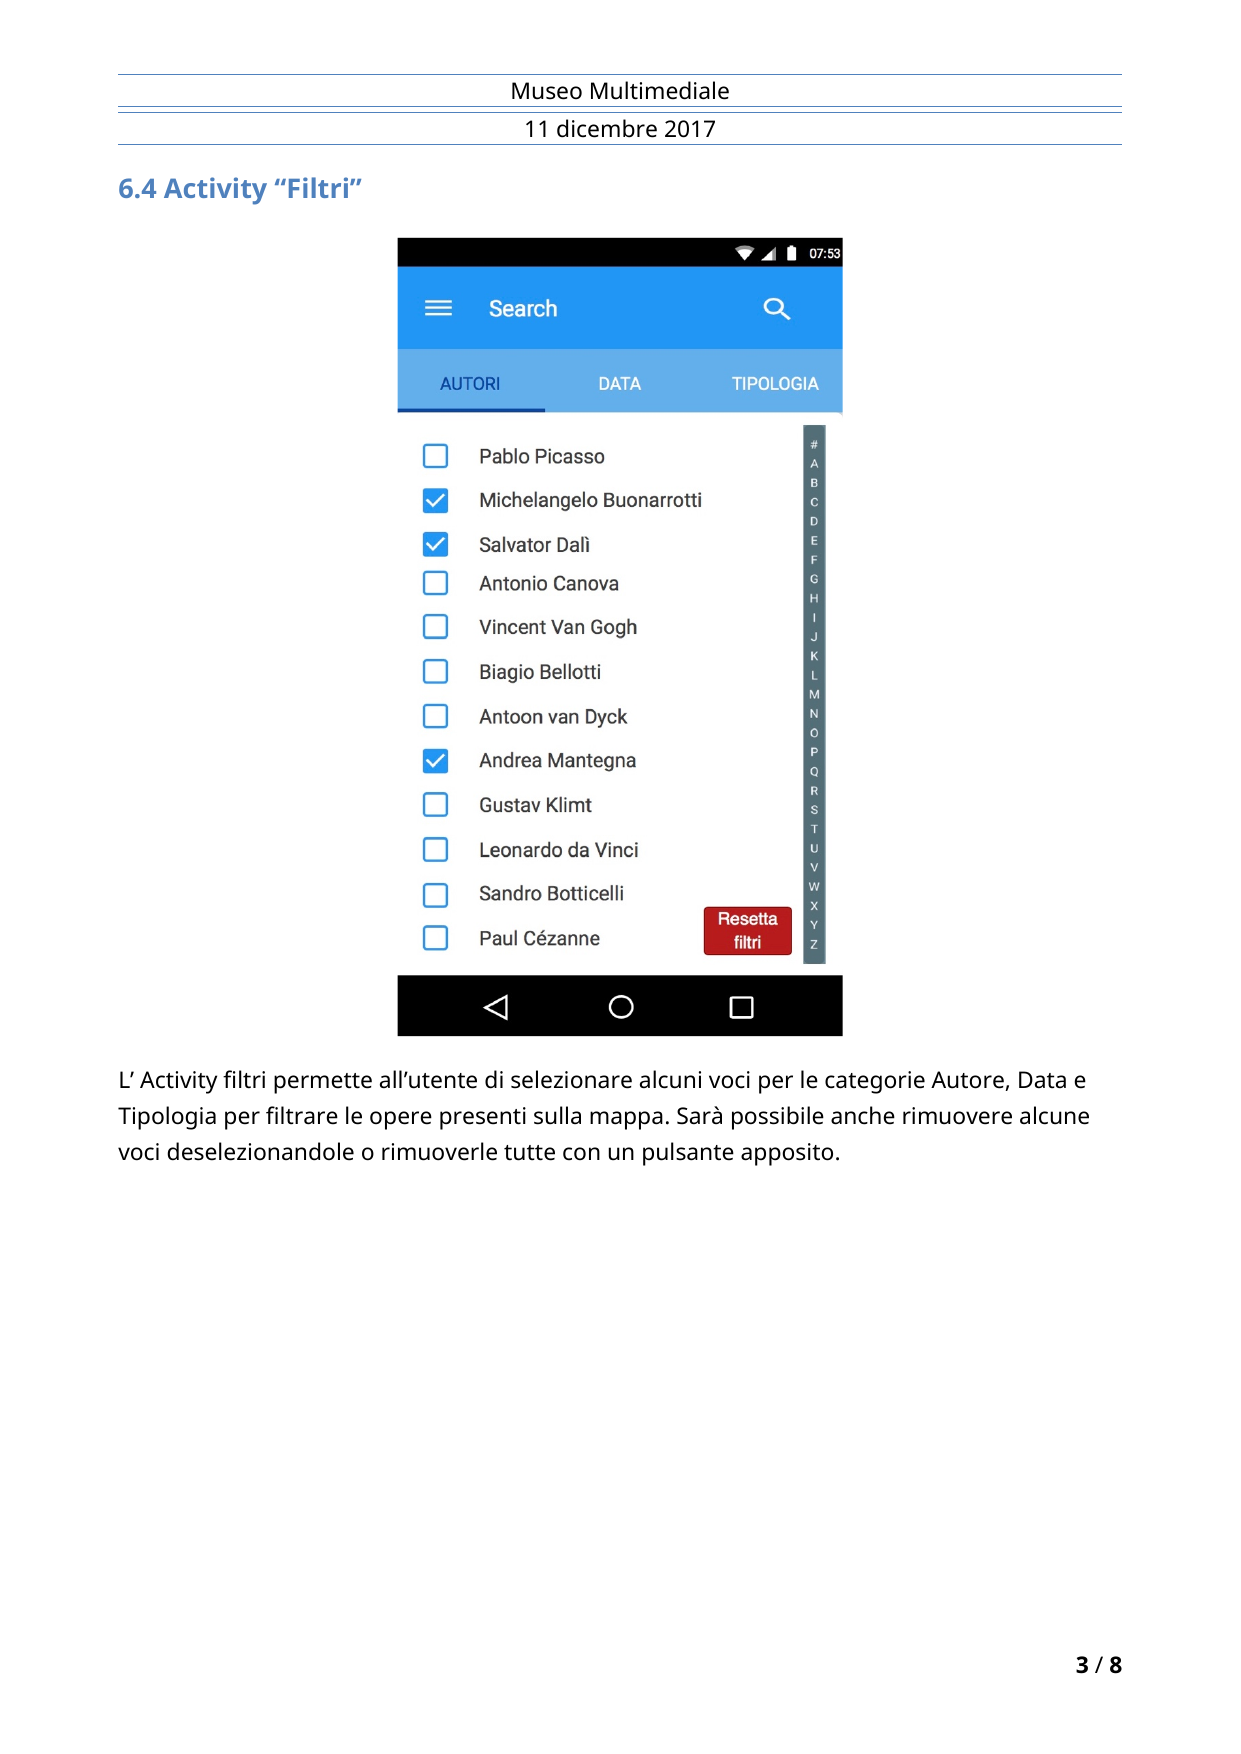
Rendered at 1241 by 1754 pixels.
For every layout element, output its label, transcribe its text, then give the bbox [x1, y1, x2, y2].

picture [397, 237, 843, 1039]
text L’ Activity filtri permette all’utente di selezionare alcuni voci per le categorie Autore, Data e Tipologia per filtrare le opere presenti sulla mappa. Sarà possibile anche rimuovere alcune voci deselezionandole o rimuoverle tutte con un pulsante apposito. [118, 1064, 1122, 1167]
subtitle 6.4 Activity “Filtri” [118, 170, 1122, 207]
